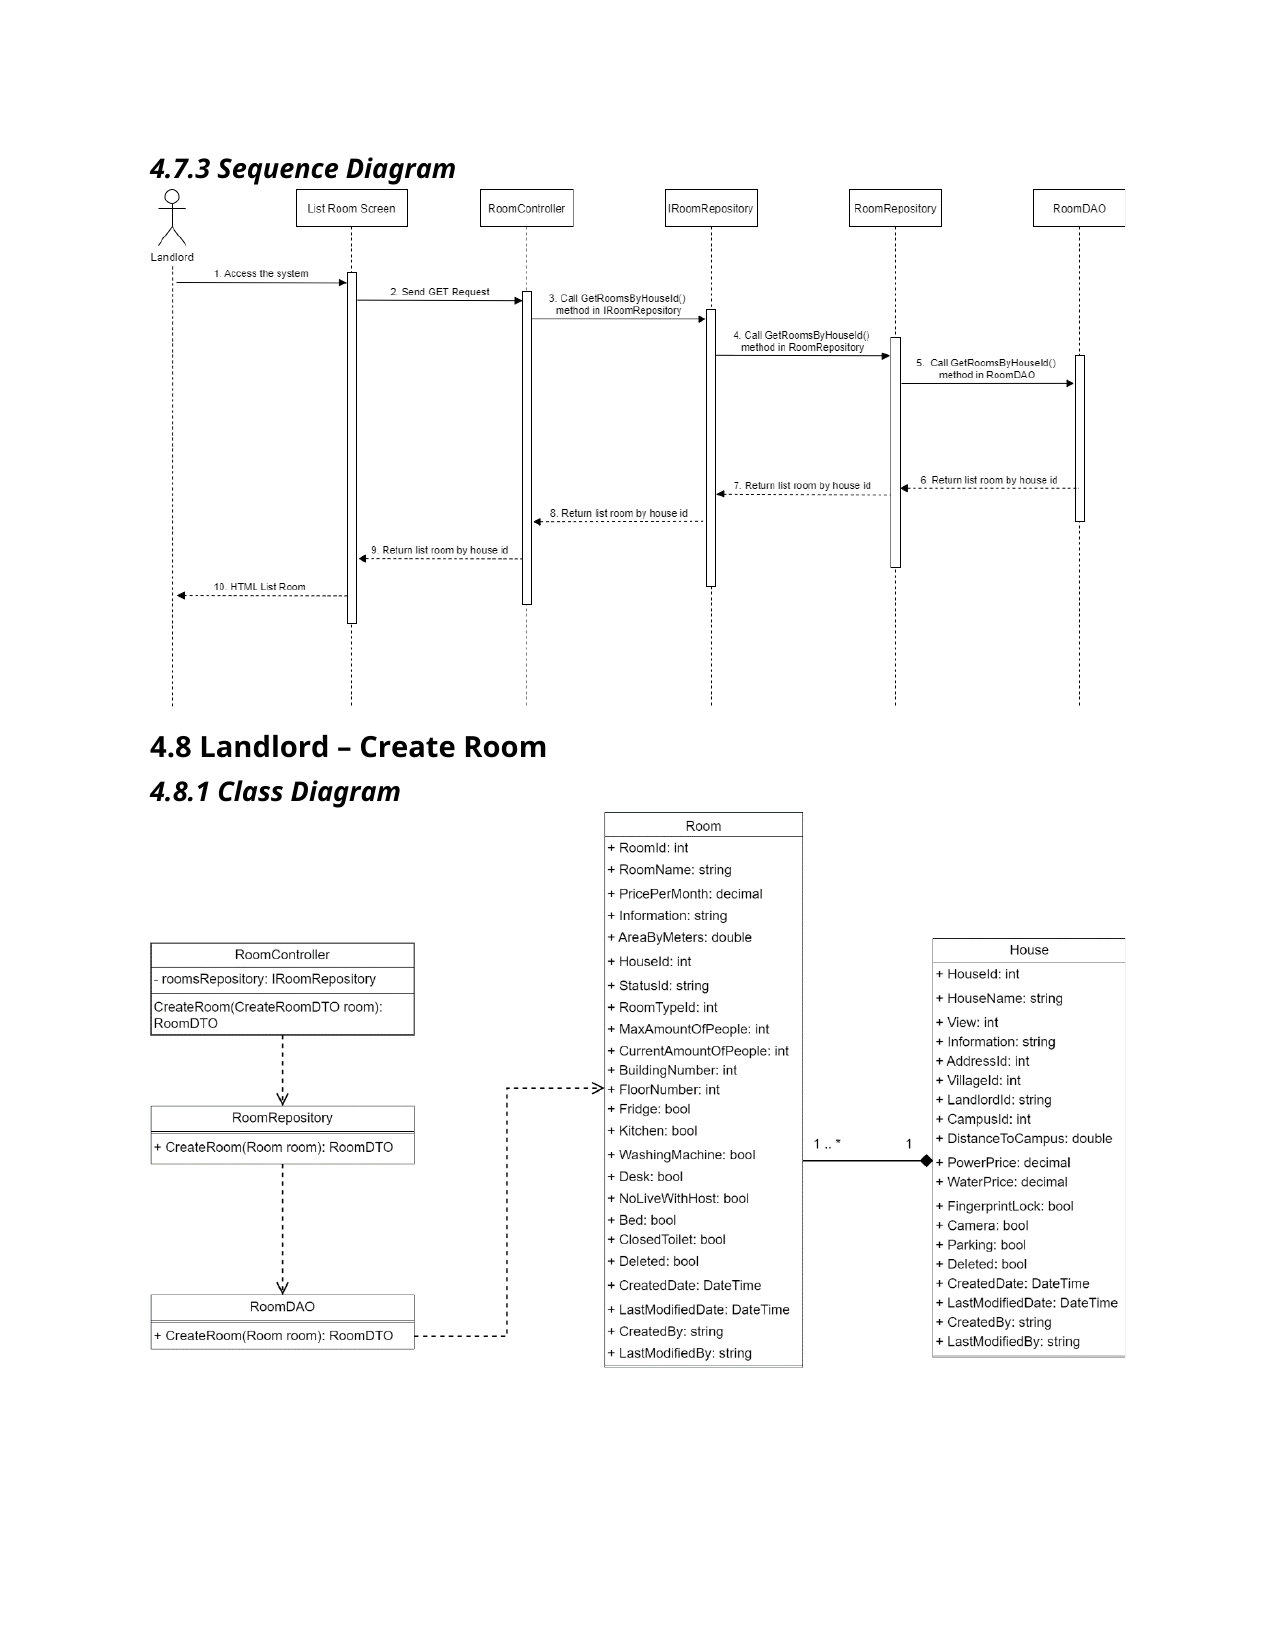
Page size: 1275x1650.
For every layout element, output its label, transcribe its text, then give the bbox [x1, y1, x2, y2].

subtitle 4.8.1 Class Diagram [150, 773, 1125, 810]
picture [150, 812, 1125, 1368]
subtitle 4.8 Landlord – Create Room [150, 726, 1125, 766]
subtitle 4.7.3 Sequence Diagram [150, 150, 1125, 187]
picture [150, 189, 1125, 707]
